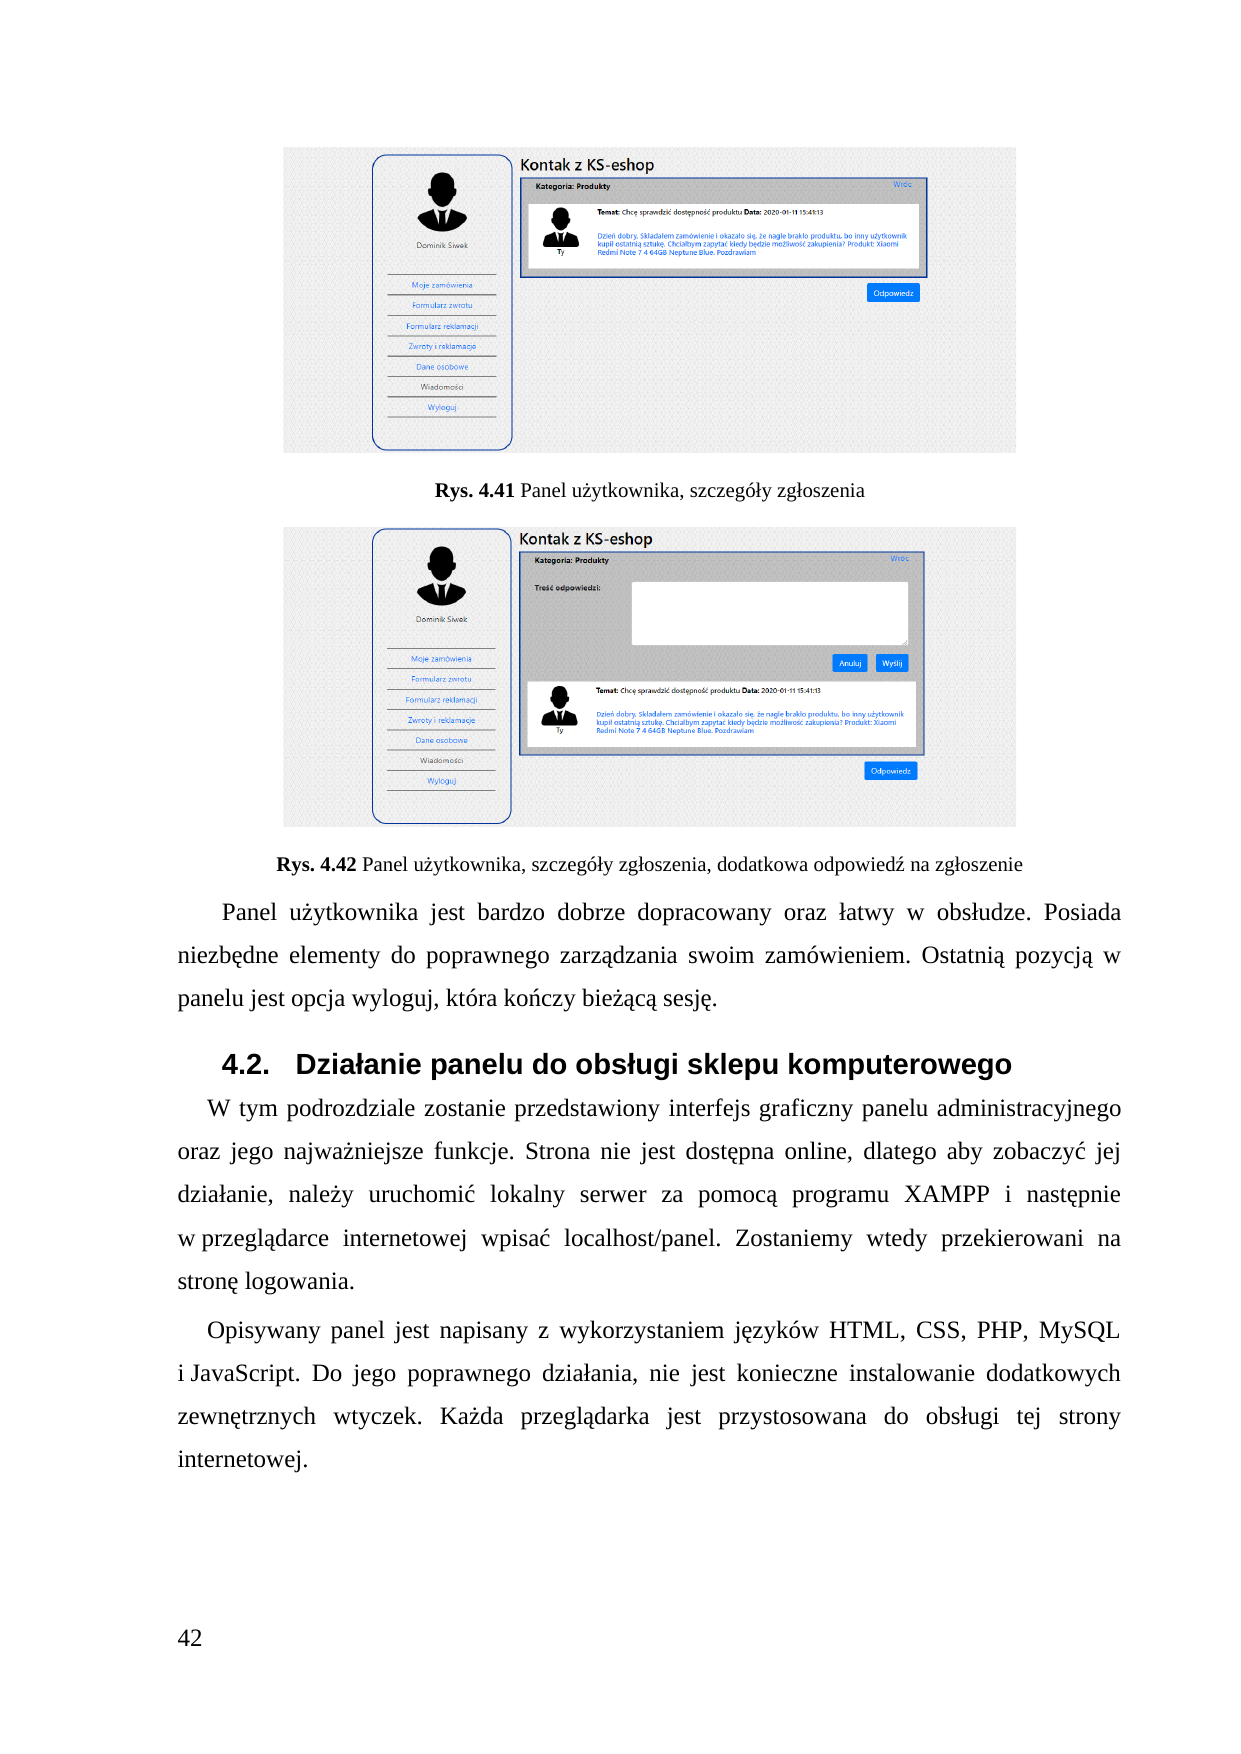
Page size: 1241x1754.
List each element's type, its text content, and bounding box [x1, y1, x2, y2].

picture [283, 527, 1017, 827]
subtitle Działanie panelu do obsługi sklepu komputerowego [222, 1047, 1122, 1081]
text W tym podrozdziale zostanie przedstawiony interfejs graficzny panelu administracyjnego oraz jego najważniejsze funkcje. Strona nie jest dostępna online, dlatego aby zobaczyć jej działanie, należy uruchomić lokalny serwer za pomocą programu XAMPP i następnie w przeglądarce internetowej wpisać localhost/panel. Zostaniemy wtedy przekierowani na stronę logowania. [177, 1093, 1122, 1294]
picture [283, 147, 1017, 453]
text Panel użytkownika jest bardzo dobrze dopracowany oraz łatwy w obsłudze. Posiada niezbędne elementy do poprawnego zarządzania swoim zamówieniem. Ostatnią pozycją w panelu jest opcja wyloguj, która kończy bieżącą sesję. [177, 897, 1122, 1012]
text Opisywany panel jest napisany z wykorzystaniem języków HTML, CSS, PHP, MySQL i JavaScript. Do jego poprawnego działania, nie jest konieczne instalowanie dodatkowych zewnętrznych wtyczek. Każda przeglądarka jest przystosowana do obsługi tej strony internetowej. [177, 1315, 1122, 1473]
